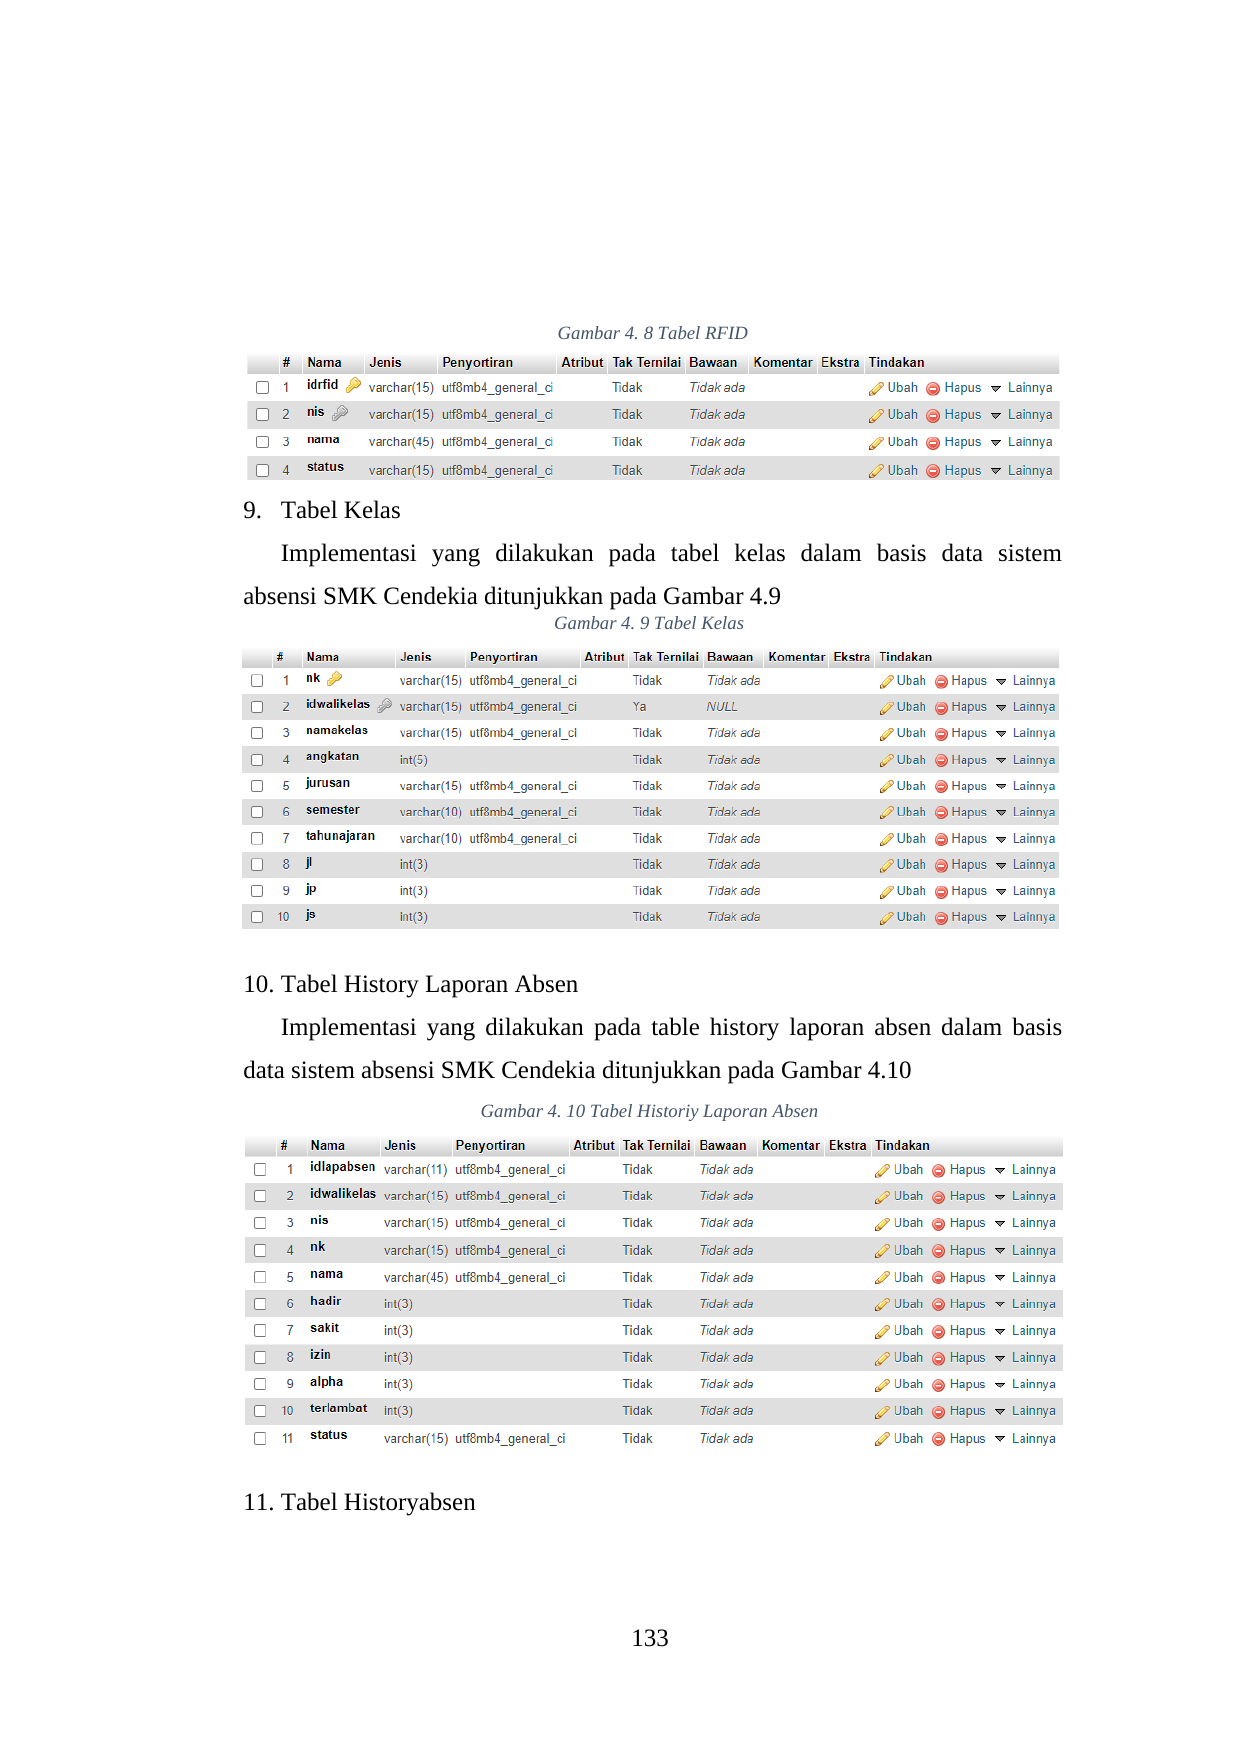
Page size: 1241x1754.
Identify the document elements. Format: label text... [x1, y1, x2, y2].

list Tabel Historyabsen [243, 1487, 1063, 1516]
list Tabel History Laporan Absen [243, 969, 1063, 998]
picture [244, 1136, 1063, 1449]
picture [241, 646, 1060, 929]
text Implementasi yang dilakukan pada tabel kelas dalam basis data sistem absensi SMK Cendekia ditunjukkan pada Gambar 4.9 [243, 538, 1063, 610]
text Implementasi yang dilakukan pada table history laporan absen dalam basis data sistem absensi SMK Cendekia ditunjukkan pada Gambar 4.10 [243, 1012, 1063, 1084]
list Tabel Kelas [243, 495, 1063, 524]
picture [247, 354, 1060, 480]
